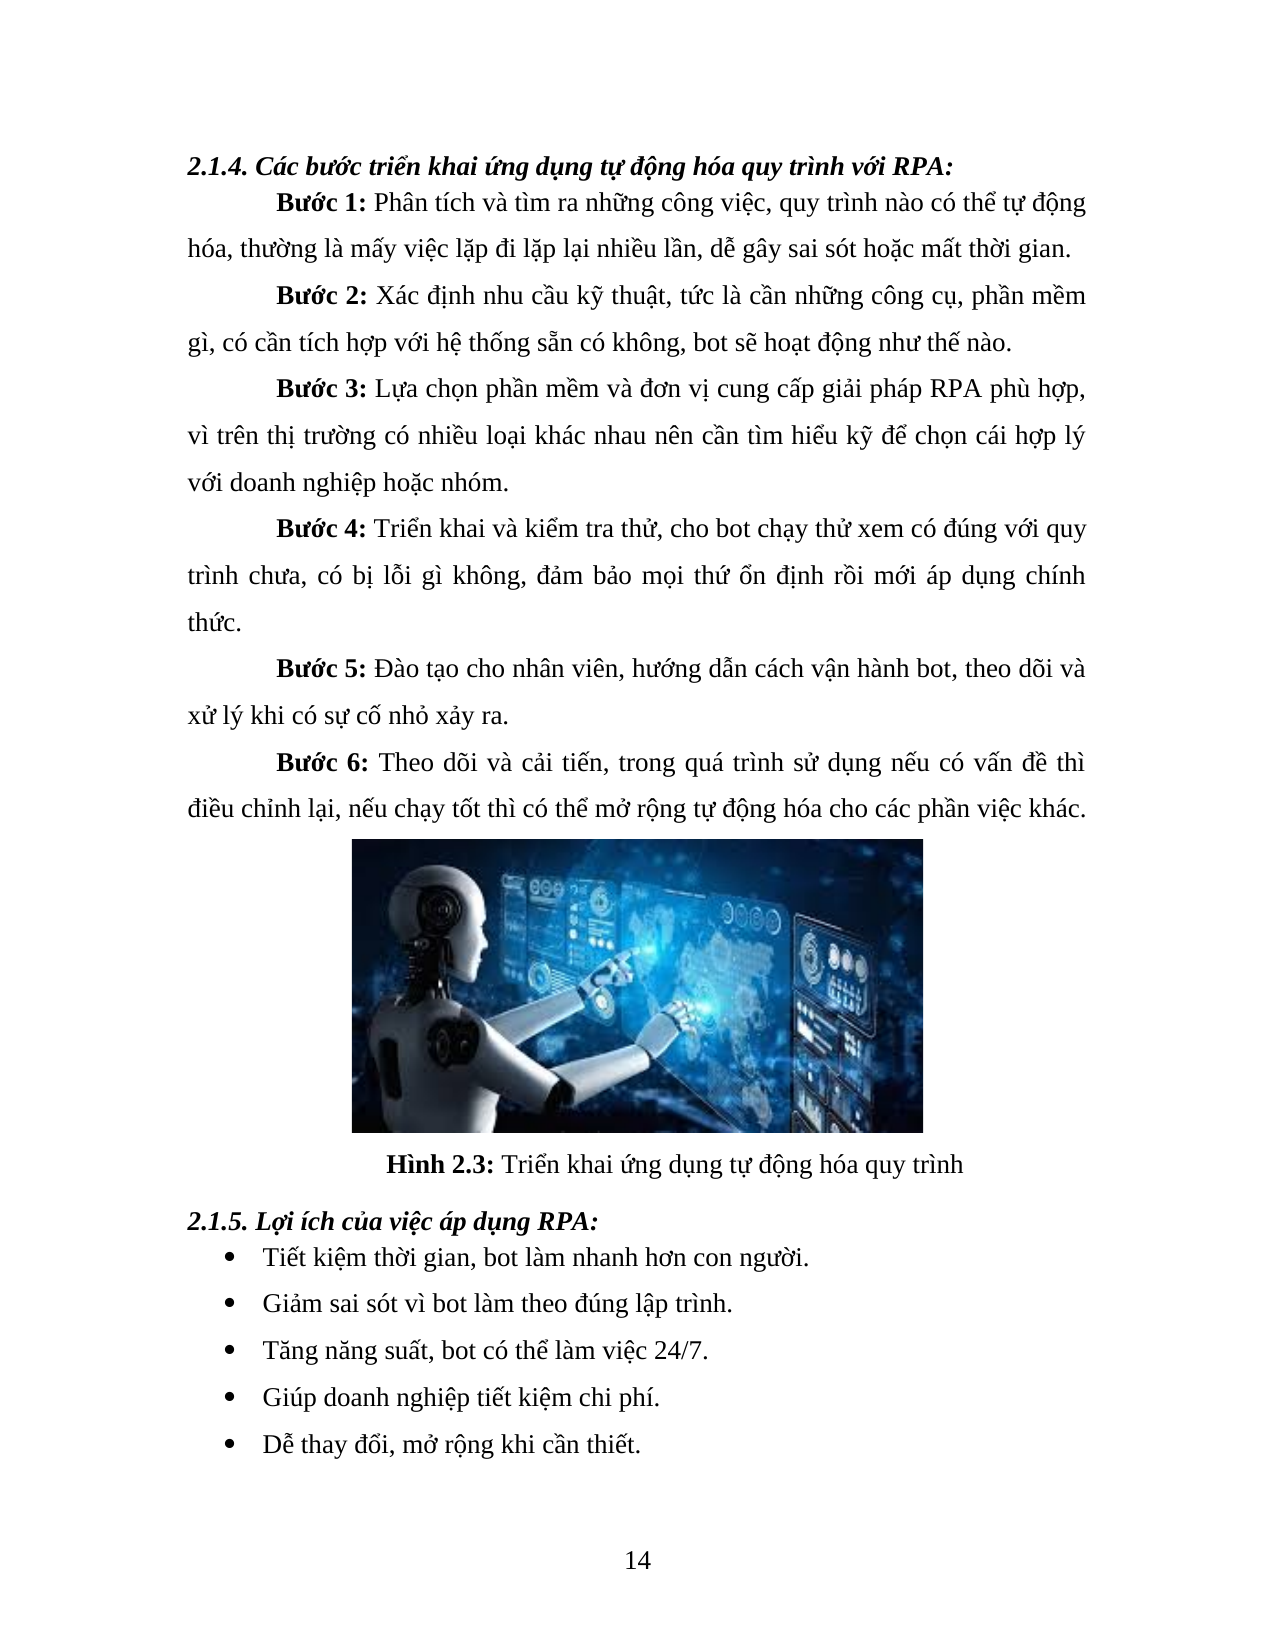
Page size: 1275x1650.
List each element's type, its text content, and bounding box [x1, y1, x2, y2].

subtitle 2.1.4. Các bước triển khai ứng dụng tự động hóa quy trình với RPA: [187, 150, 1087, 181]
text Bước 6: Theo dõi và cải tiến, trong quá trình sử dụng nếu có vấn đề thì điều chỉnh lại, nếu chạy tốt thì có thể mở rộng tự động hóa cho các phần việc khác. [187, 746, 1087, 823]
subtitle 2.1.5. Lợi ích của việc áp dụng RPA: [187, 1205, 1087, 1236]
text Bước 4: Triển khai và kiểm tra thử, cho bot chạy thử xem có đúng với quy trình chưa, có bị lỗi gì không, đảm bảo mọi thứ ổn định rồi mới áp dụng chính thức. [187, 512, 1087, 637]
text Bước 5: Đào tạo cho nhân viên, hướng dẫn cách vận hành bot, theo dõi và xử lý khi có sự cố nhỏ xảy ra. [187, 652, 1087, 730]
picture [351, 839, 924, 1133]
text Bước 1: Phân tích và tìm ra những công việc, quy trình nào có thể tự động hóa, thường là mấy việc lặp đi lặp lại nhiều lần, dễ gây sai sót hoặc mất thời gian. [187, 186, 1087, 263]
list Tăng năng suất, bot có thể làm việc 24/7. [225, 1334, 1087, 1366]
list Giảm sai sót vì bot làm theo đúng lập trình. [225, 1287, 1087, 1319]
list Tiết kiệm thời gian, bot làm nhanh hơn con người. [225, 1241, 1087, 1272]
text Hình 2.3: Triển khai ứng dụng tự động hóa quy trình [262, 1148, 1087, 1179]
list Giúp doanh nghiệp tiết kiệm chi phí. [225, 1381, 1087, 1412]
text Bước 3: Lựa chọn phần mềm và đơn vị cung cấp giải pháp RPA phù hợp, vì trên thị trường có nhiều loại khác nhau nên cần tìm hiểu kỹ để chọn cái hợp lý với doanh nghiệp hoặc nhóm. [187, 372, 1087, 497]
text Bước 2: Xác định nhu cầu kỹ thuật, tức là cần những công cụ, phần mềm gì, có cần tích hợp với hệ thống sẵn có không, bot sẽ hoạt động như thế nào. [187, 279, 1087, 357]
list Dễ thay đổi, mở rộng khi cần thiết. [225, 1428, 1087, 1459]
